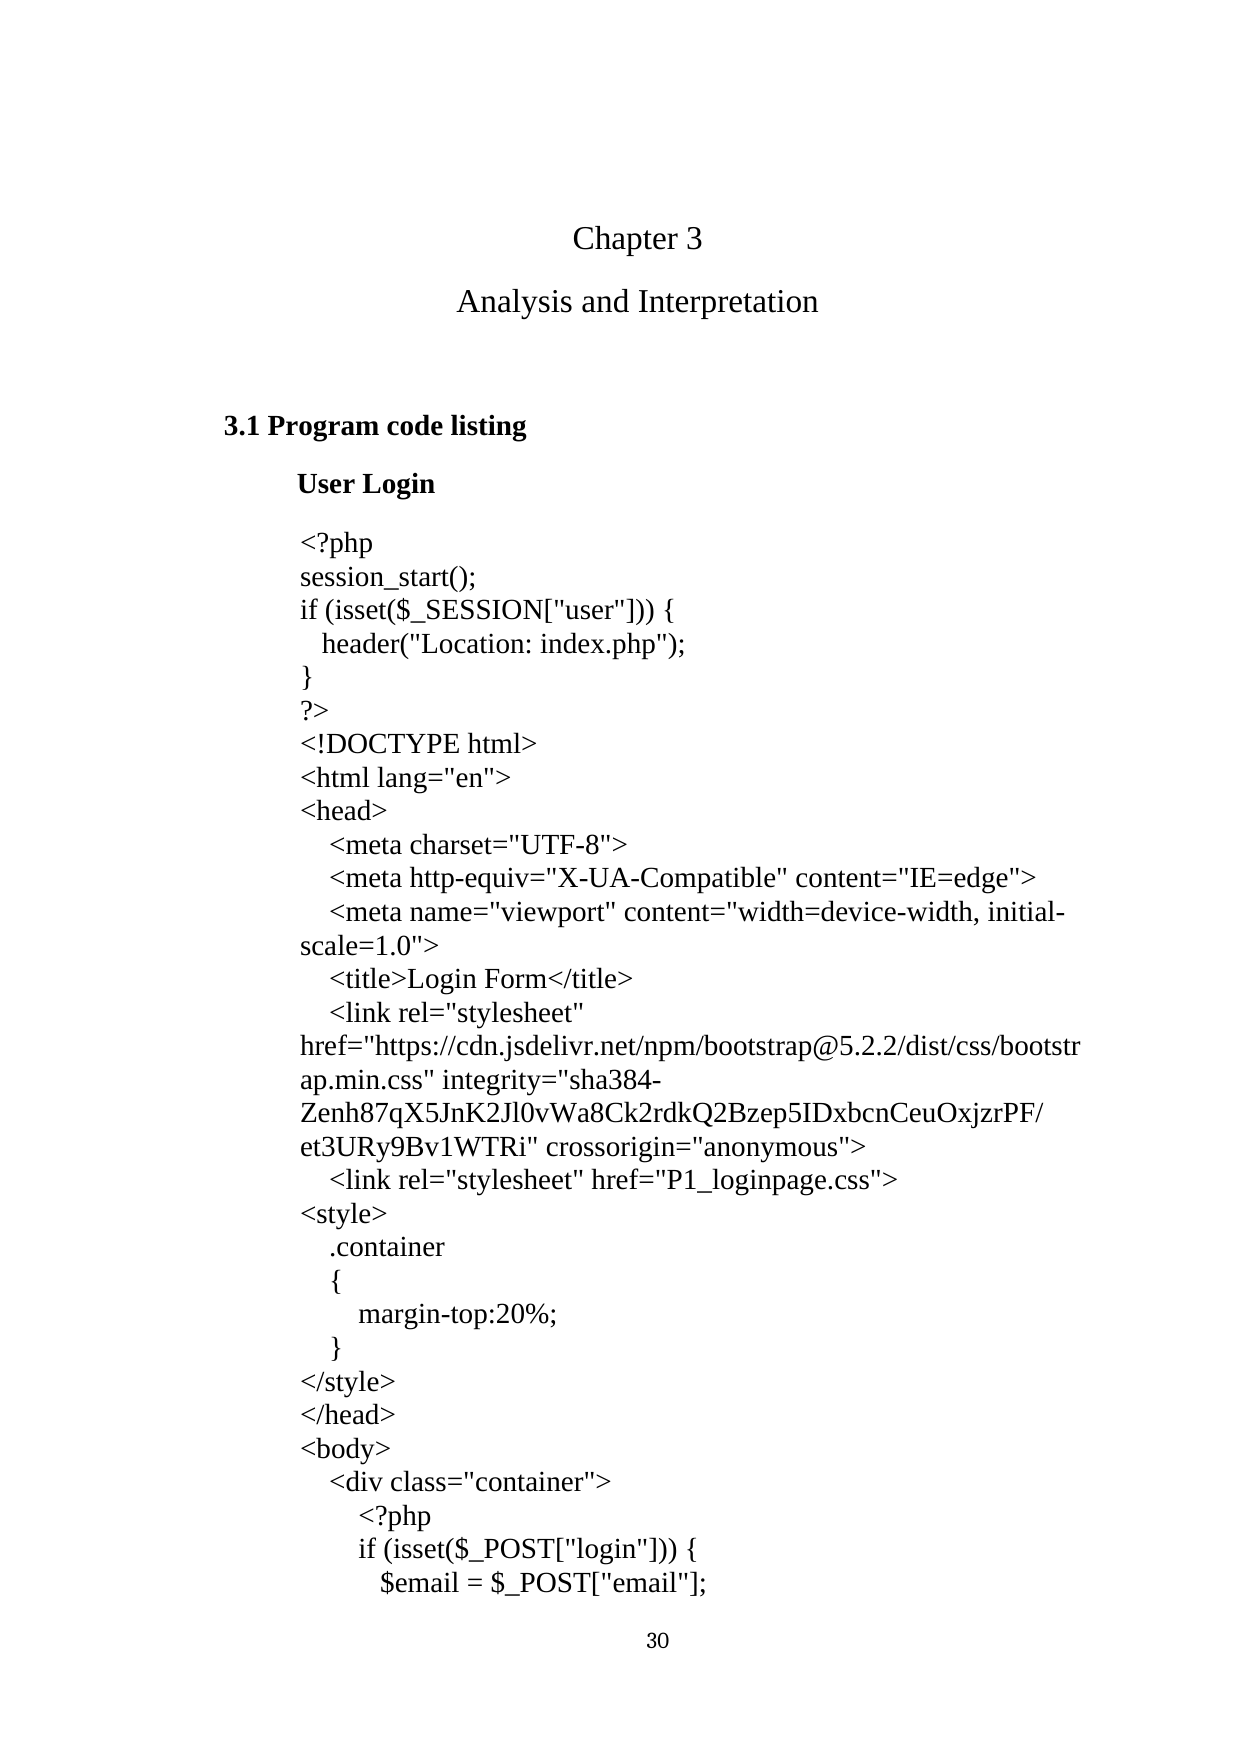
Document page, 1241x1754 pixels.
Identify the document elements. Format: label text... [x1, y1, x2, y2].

list ?> [300, 693, 1088, 726]
list <html lang="en"> [300, 760, 1088, 793]
list } [300, 659, 1088, 693]
list <!DOCTYPE html> [300, 726, 1088, 760]
text 3.1 Program code listing [187, 408, 1088, 442]
list <link rel="stylesheet" href="P1_loginpage.css"> [300, 1162, 1088, 1196]
list <title>Login Form</title> [300, 961, 1088, 995]
list <?php [300, 525, 1088, 559]
list .container [300, 1229, 1088, 1263]
list <?php [300, 1498, 1088, 1531]
text User Login [187, 467, 1088, 500]
list <meta charset="UTF-8"> [300, 827, 1088, 861]
list </head> [300, 1397, 1088, 1431]
list margin-top:20%; [300, 1297, 1088, 1330]
list header("Location: index.php"); [300, 626, 1088, 659]
list </style> [300, 1364, 1088, 1397]
list } [300, 1330, 1088, 1364]
list if (isset($_SESSION["user"])) { [300, 592, 1088, 626]
list <meta name="viewport" content="width=device-width, initial-scale=1.0"> [300, 894, 1088, 961]
list { [300, 1263, 1088, 1297]
text Analysis and Interpretation [187, 281, 1088, 320]
list <link rel="stylesheet" href="https://cdn.jsdelivr.net/npm/bootstrap@5.2.2/dist/css/bootstrap.min.css" integrity="sha384-Zenh87qX5JnK2Jl0vWa8Ck2rdkQ2Bzep5IDxbcnCeuOxjzrPF/et3URy9Bv1WTRi" crossorigin="anonymous"> [300, 995, 1088, 1162]
list <head> [300, 793, 1088, 827]
list <body> [300, 1431, 1088, 1464]
list session_start(); [300, 559, 1088, 592]
list <style> [300, 1196, 1088, 1229]
list $email = $_POST["email"]; [300, 1565, 1088, 1598]
list <meta http-equiv="X-UA-Compatible" content="IE=edge"> [300, 861, 1088, 894]
list if (isset($_POST["login"])) { [300, 1531, 1088, 1565]
list <div class="container"> [300, 1464, 1088, 1498]
text Chapter 3 [187, 218, 1088, 256]
